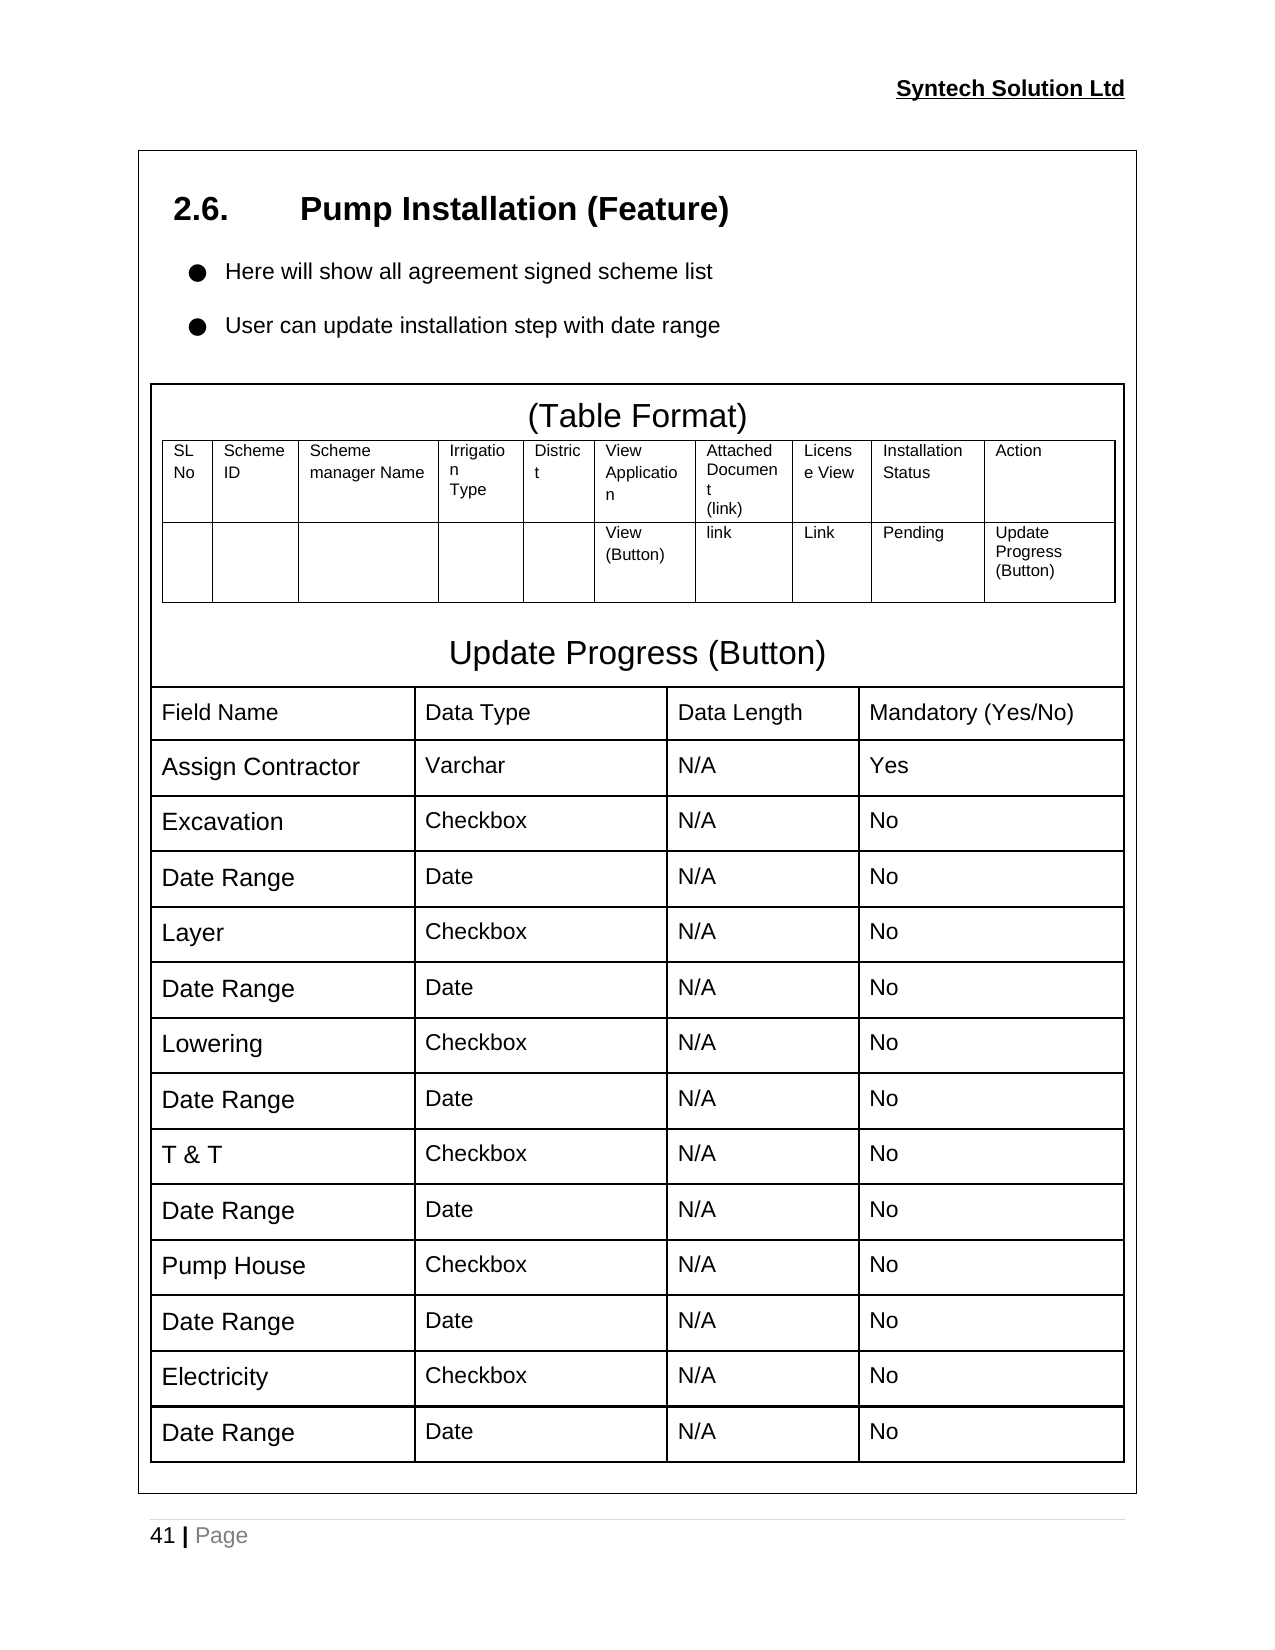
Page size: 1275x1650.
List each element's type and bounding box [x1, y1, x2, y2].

table_header [139, 151, 1136, 1493]
